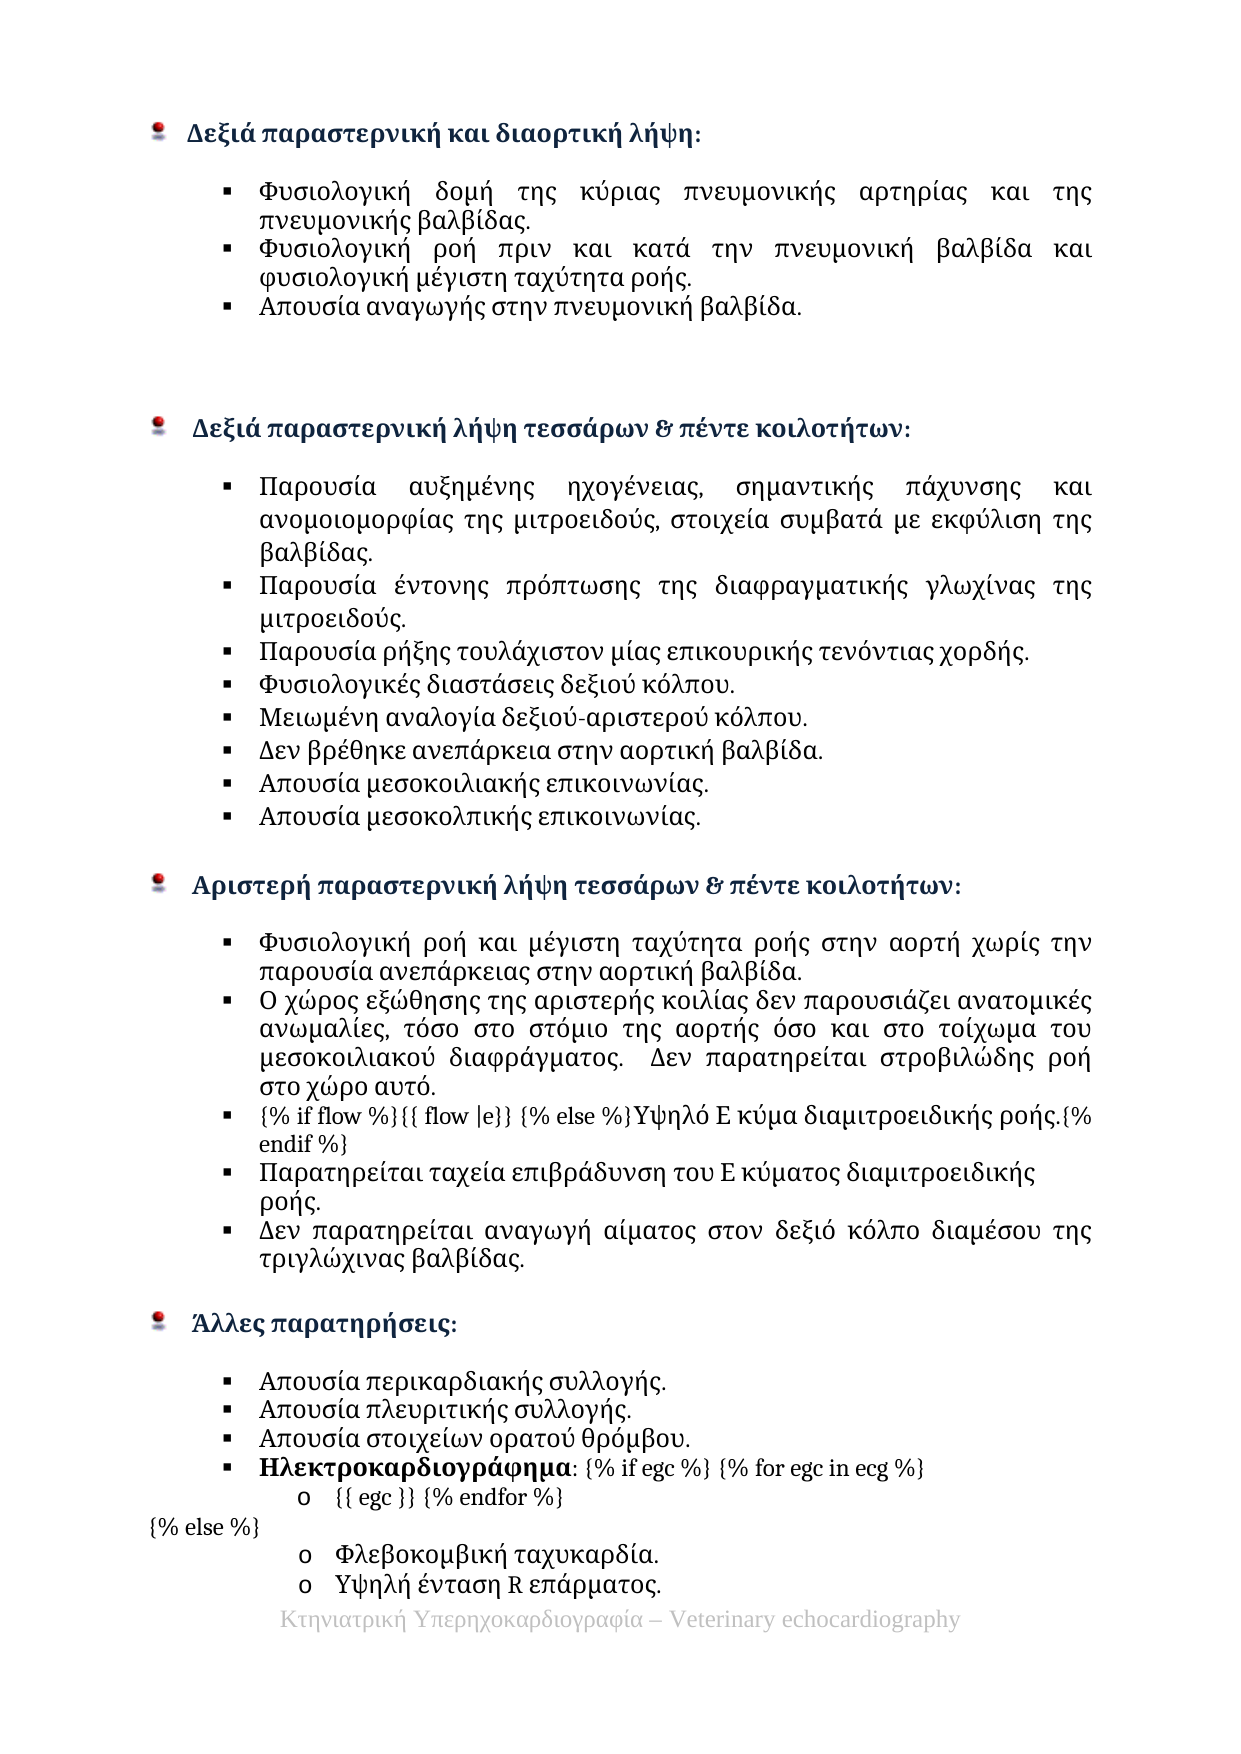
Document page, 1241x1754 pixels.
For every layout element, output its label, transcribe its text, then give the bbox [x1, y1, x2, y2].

list Ο χώρος εξώθησης της αριστερής κοιλίας δεν παρουσιάζει ανατομικές ανωμαλίες, τόσο στο στόμιο της αορτής όσο και στο τοίχωμα του μεσοκοιλιακού διαφράγματος. Δεν παρατηρείται στροβιλώδης ροή στο χώρο αυτό. [221, 987, 1092, 1102]
picture [147, 864, 170, 895]
list Δεν παρατηρείται αναγωγή αίματος στον δεξιό κόλπο διαμέσου της τριγλώχινας βαλβίδας. [221, 1217, 1092, 1274]
picture [147, 113, 170, 143]
list Απουσία αναγωγής στην πνευμονική βαλβίδα. [221, 293, 1092, 322]
list Απουσία μεσοκολπικής επικοινωνίας. [221, 803, 1092, 831]
list Φλεβοκομβική ταχυκαρδία. [298, 1541, 1092, 1571]
list Μειωμένη αναλογία δεξιού-αριστερού κόλπου. [221, 704, 1092, 732]
picture [147, 407, 170, 438]
list Απουσία στοιχείων ορατού θρόμβου. [221, 1425, 1092, 1454]
list Φυσιολογική ροή και μέγιστη ταχύτητα ροής στην αορτή χωρίς την παρουσία ανεπάρκειας στην αορτική βαλβίδα. [221, 929, 1092, 987]
list Απουσία μεσοκοιλιακής επικοινωνίας. [221, 770, 1092, 798]
list Απουσία πλευριτικής συλλογής. [221, 1396, 1092, 1425]
list Παρουσία ρήξης τουλάχιστον μίας επικουρικής τενόντιας χορδής. [221, 638, 1092, 666]
text {% else %} [148, 1513, 1092, 1541]
list Φυσιολογική δομή της κύριας πνευμονικής αρτηρίας και της πνευμονικής βαλβίδας. [221, 178, 1092, 235]
list Φυσιολογικές διαστάσεις δεξιού κόλπου. [221, 671, 1092, 699]
list Υψηλή ένταση R επάρματος. [298, 1571, 1092, 1601]
text Αριστερή παραστερνική λήψη τεσσάρων & πέντε κοιλοτήτων: [148, 864, 1092, 900]
list Φυσιολογική ροή πριν και κατά την πνευμονική βαλβίδα και φυσιολογική μέγιστη ταχύτητα ροής. [221, 235, 1092, 293]
list Παρουσία αυξημένης ηχογένειας, σημαντικής πάχυνσης και ανομοιομορφίας της μιτροειδούς, στοιχεία συμβατά με εκφύλιση της βαλβίδας. [221, 472, 1092, 567]
list {{ egc }} {% endfor %} [296, 1483, 1092, 1513]
list Δεν βρέθηκε ανεπάρκεια στην αορτική βαλβίδα. [221, 737, 1092, 765]
text Δεξιά παραστερνική λήψη τεσσάρων & πέντε κοιλοτήτων: [148, 408, 1092, 444]
list {% if flow %}{{ flow |e}} {% else %}Υψηλό Ε κύμα διαμιτροειδικής ροής.{% endif %} [221, 1102, 1092, 1159]
list Ηλεκτροκαρδιογράφημα: {% if egc %} {% for egc in ecg %} [221, 1454, 1092, 1483]
text Άλλες παρατηρήσεις: [148, 1303, 1092, 1339]
picture [147, 1302, 170, 1333]
list Παρουσία έντονης πρόπτωσης της διαφραγματικής γλωχίνας της μιτροειδούς. [221, 572, 1092, 633]
list Απουσία περικαρδιακής συλλογής. [221, 1368, 1092, 1396]
text Δεξιά παραστερνική και διαορτική λήψη: [148, 113, 1092, 149]
list Παρατηρείται ταχεία επιβράδυνση του Ε κύματος διαμιτροειδικής ροής. [221, 1159, 1092, 1217]
